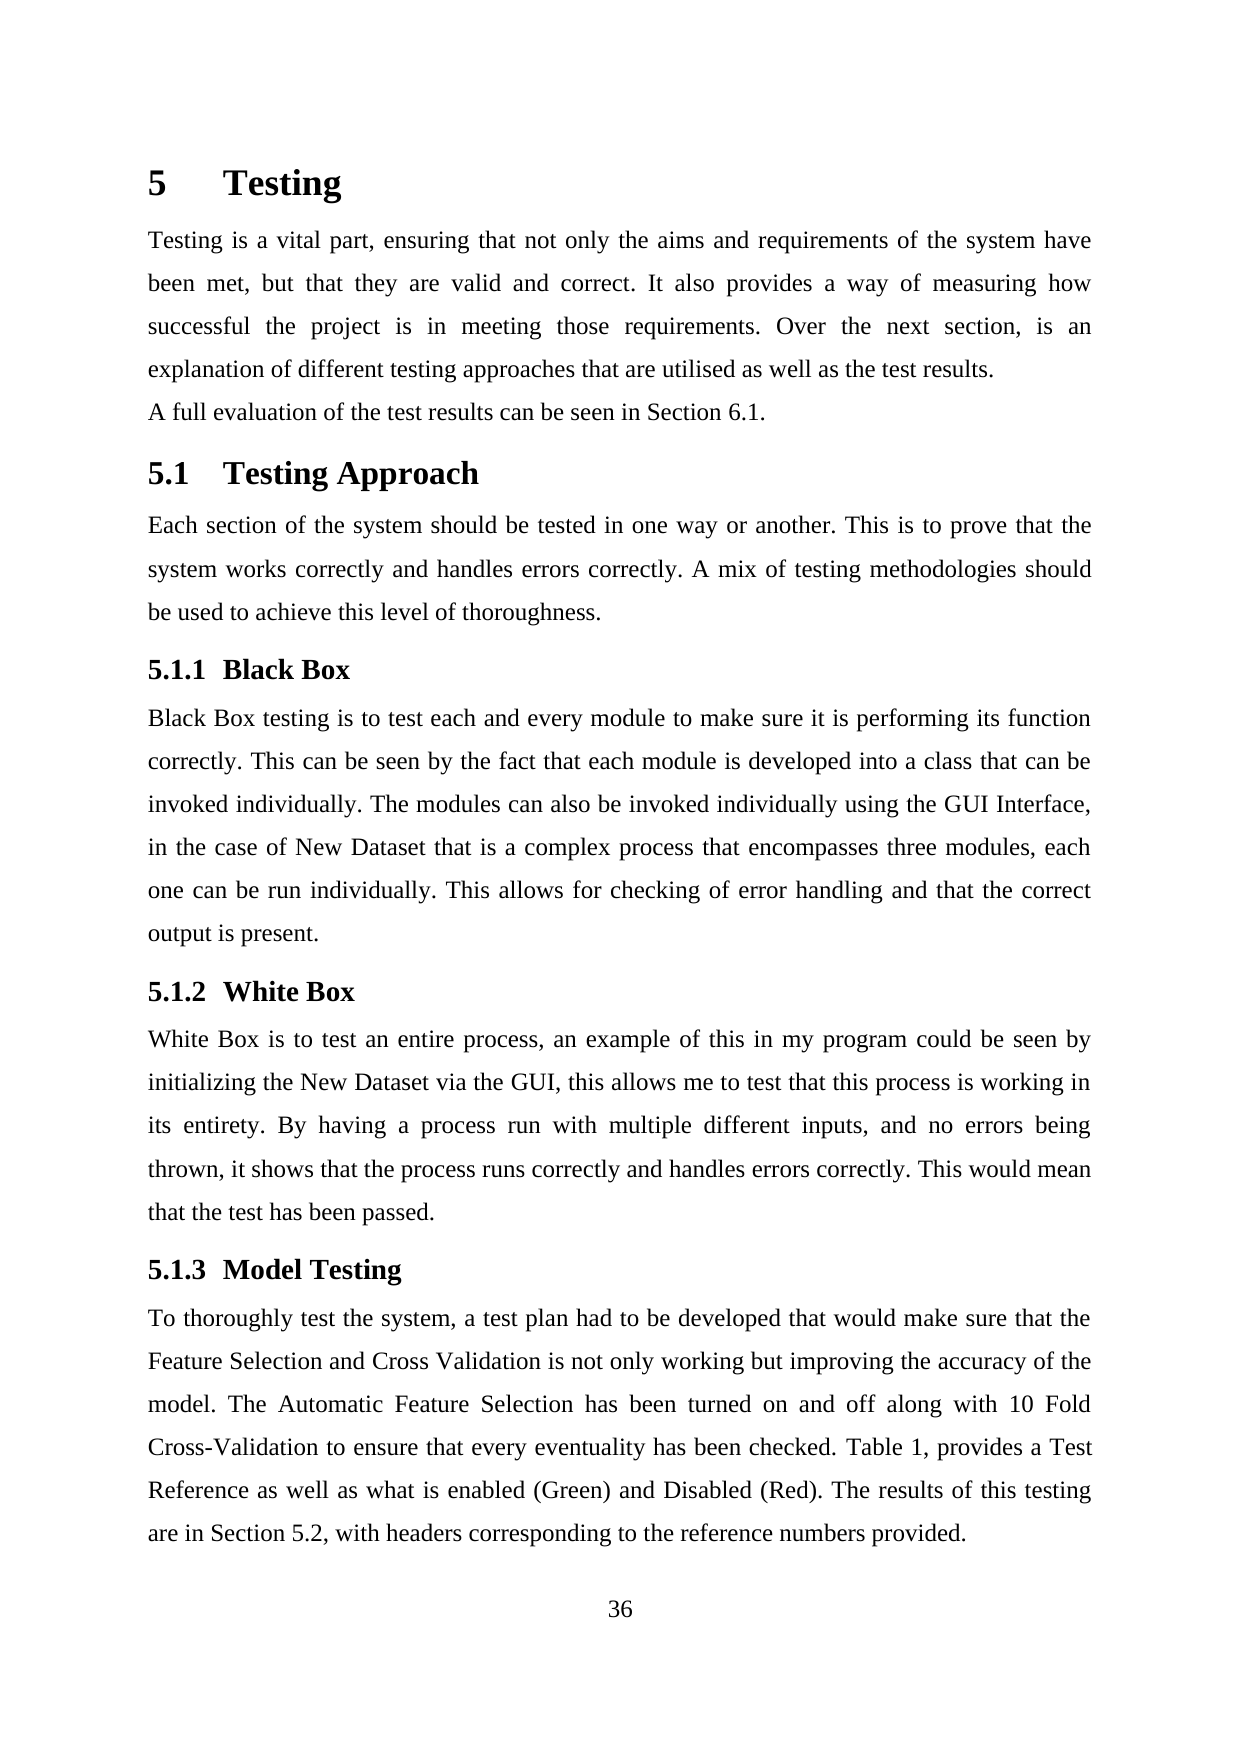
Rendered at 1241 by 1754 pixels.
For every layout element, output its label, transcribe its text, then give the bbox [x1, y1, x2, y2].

subtitle Testing Approach [148, 453, 1092, 491]
text White Box is to test an entire process, an example of this in my program could be seen by initializing the New Dataset via the GUI, this allows me to test that this process is working in its entirety. By having a process run with multiple different inputs, and no errors being thrown, it shows that the process runs correctly and handles errors correctly. This would mean that the test has been passed. [148, 1024, 1092, 1226]
subtitle Testing [148, 160, 1092, 203]
text Testing is a vital part, ensuring that not only the aims and requirements of the system have been met, but that they are valid and correct. It also provides a way of measuring how successful the project is in meeting those requirements. Over the next section, is an explanation of different testing approaches that are utilised as well as the test results. [148, 225, 1092, 383]
subtitle Black Box [148, 652, 1092, 686]
text To thoroughly test the system, a test plan had to be developed that would make sure that the Feature Selection and Cross Validation is not only working but improving the accuracy of the model. The Automatic Feature Selection has been turned on and off along with 10 Fold Cross-Validation to ensure that every eventuality has been checked. Table 1, provides a Test Reference as well as what is enabled (Green) and Disabled (Red). The results of this testing are in Section 5.2, with headers corresponding to the reference numbers provided. [148, 1303, 1092, 1547]
text Each section of the system should be tested in one way or another. This is to prove that the system works correctly and handles errors correctly. A mix of testing methodologies should be used to achieve this level of thoroughness. [148, 511, 1092, 626]
text A full evaluation of the test results can be seen in Section 6.1. [148, 397, 1092, 426]
subtitle Model Testing [148, 1252, 1092, 1286]
text Black Box testing is to test each and every module to make sure it is performing its function correctly. This can be seen by the fact that each module is developed into a class that can be invoked individually. The modules can also be invoked individually using the GUI Interface, in the case of New Dataset that is a complex process that encompasses three modules, each one can be run individually. This allows for checking of error handling and that the correct output is present. [148, 703, 1092, 947]
subtitle White Box [148, 974, 1092, 1007]
